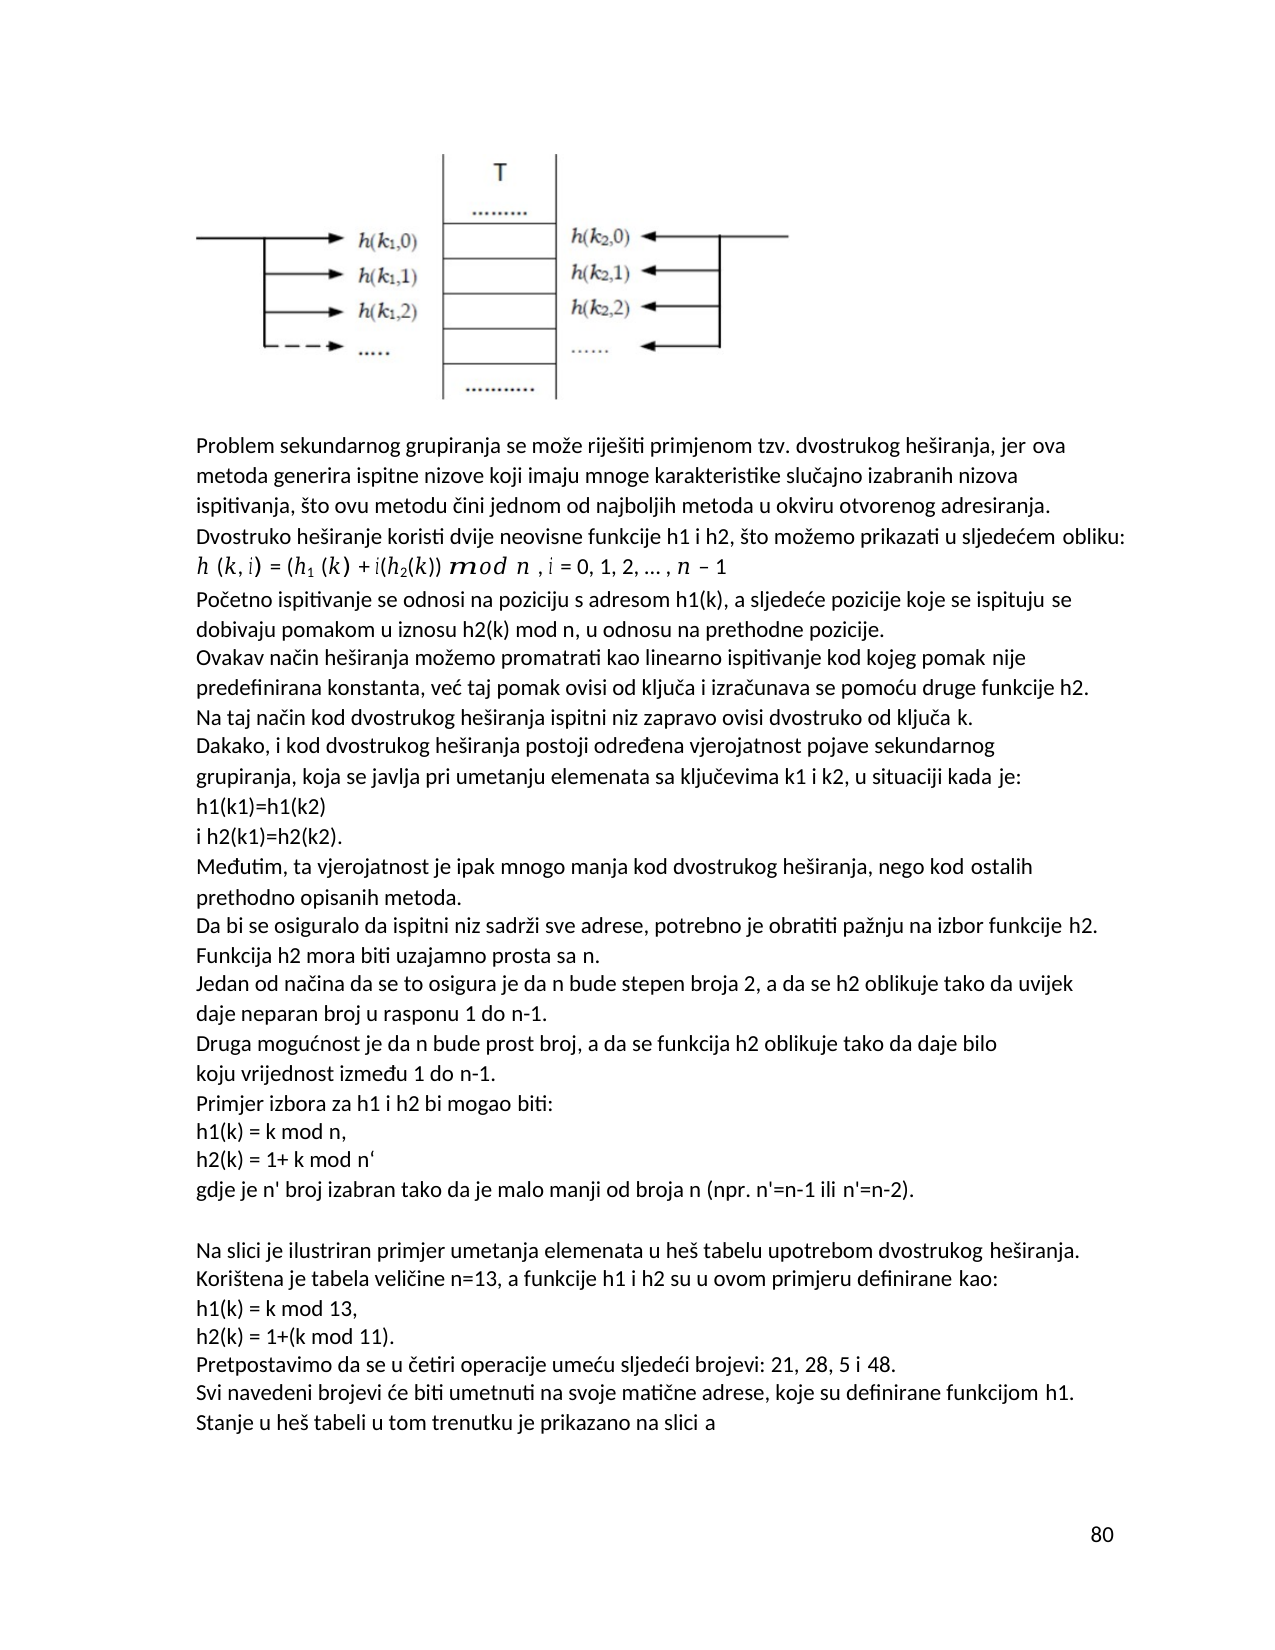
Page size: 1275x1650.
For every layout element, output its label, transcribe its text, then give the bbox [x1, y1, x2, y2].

text Druga mogućnost je da n bude prost broj, a da se funkcija h2 oblikuje tako da daje bilo koju vrijednost između 1 do n-1. [196, 1029, 1036, 1087]
text Problem sekundarnog grupiranja se može riješiti primjenom tzv. dvostrukog heširanja, jer ova [196, 431, 1137, 459]
text Ovakav način heširanja možemo promatrati kao linearno ispitivanje kod kojeg pomak nije [196, 643, 1137, 671]
text h1(k) = k mod 13, [196, 1294, 1137, 1322]
text Dvostruko heširanje koristi dvije neovisne funkcije h1 i h2, što možemo prikazati u sljedećem obliku: [196, 522, 1137, 550]
picture [195, 154, 790, 400]
text Svi navedeni brojevi će biti umetnuti na svoje matične adrese, koje su definirane funkcijom h1. [196, 1378, 1137, 1406]
text Početno ispitivanje se odnosi na poziciju s adresom h1(k), a sljedeće pozicije koje se ispituju se [196, 585, 1137, 613]
text h1(k) = k mod n, [196, 1117, 1137, 1145]
text Dakako, i kod dvostrukog heširanja postoji određena vjerojatnost pojave sekundarnog grupiranja, koja se javlja pri umetanju elemenata sa ključevima k1 i k2, u situaciji kada je: [196, 732, 1094, 790]
text Stanje u heš tabeli u tom trenutku je prikazano na slici a [196, 1408, 1137, 1436]
text h2(k) = 1+ k mod n‘ [196, 1145, 1137, 1173]
text Korištena je tabela veličine n=13, a funkcije h1 i h2 su u ovom primjeru definirane kao: [196, 1264, 1137, 1292]
text dobivaju pomakom u iznosu h2(k) mod n, u odnosu na prethodne pozicije. [196, 615, 1137, 643]
text Na taj način kod dvostrukog heširanja ispitni niz zapravo ovisi dvostruko od ključa k. [196, 703, 1137, 732]
text Međutim, ta vjerojatnost je ipak mnogo manja kod dvostrukog heširanja, nego kod ostalih [196, 852, 1137, 881]
text metoda generira ispitne nizove koji imaju mnoge karakteristike slučajno izabranih nizova ispitivanja, što ovu metodu čini jednom od najboljih metoda u okviru otvorenog adresiranja. [196, 461, 1118, 519]
text Da bi se osiguralo da ispitni niz sadrži sve adrese, potrebno je obratiti pažnju na izbor funkcije h2. [196, 911, 1137, 939]
text i h2(k1)=h2(k2). [196, 822, 1137, 850]
text Primjer izbora za h1 i h2 bi mogao biti: [196, 1089, 1137, 1117]
text Pretpostavimo da se u četiri operacije umeću sljedeći brojevi: 21, 28, 5 i 48. [196, 1350, 1137, 1378]
text ℎ (𝑘, 𝑖) = (ℎ1 (𝑘) + 𝑖(ℎ2(𝑘)) 𝑚𝑜𝑑 𝑛 , 𝑖 = 0, 1, 2, … , 𝑛 – 1 [196, 552, 1137, 583]
text predefinirana konstanta, već taj pomak ovisi od ključa i izračunava se pomoću druge funkcije h2. [196, 673, 1137, 702]
text Jedan od načina da se to osigura je da n bude stepen broja 2, a da se h2 oblikuje tako da uvijek daje neparan broj u rasponu 1 do n-1. [196, 969, 1112, 1027]
text h2(k) = 1+(k mod 11). [196, 1322, 1137, 1350]
text Na slici je ilustriran primjer umetanja elemenata u heš tabelu upotrebom dvostrukog heširanja. [196, 1236, 1137, 1264]
text Funkcija h2 mora biti uzajamno prosta sa n. [196, 941, 1137, 969]
text gdje je n' broj izabran tako da je malo manji od broja n (npr. n'=n-1 ili n'=n-2). [196, 1175, 1137, 1203]
text prethodno opisanih metoda. [196, 883, 1137, 911]
text h1(k1)=h1(k2) [196, 792, 1137, 820]
